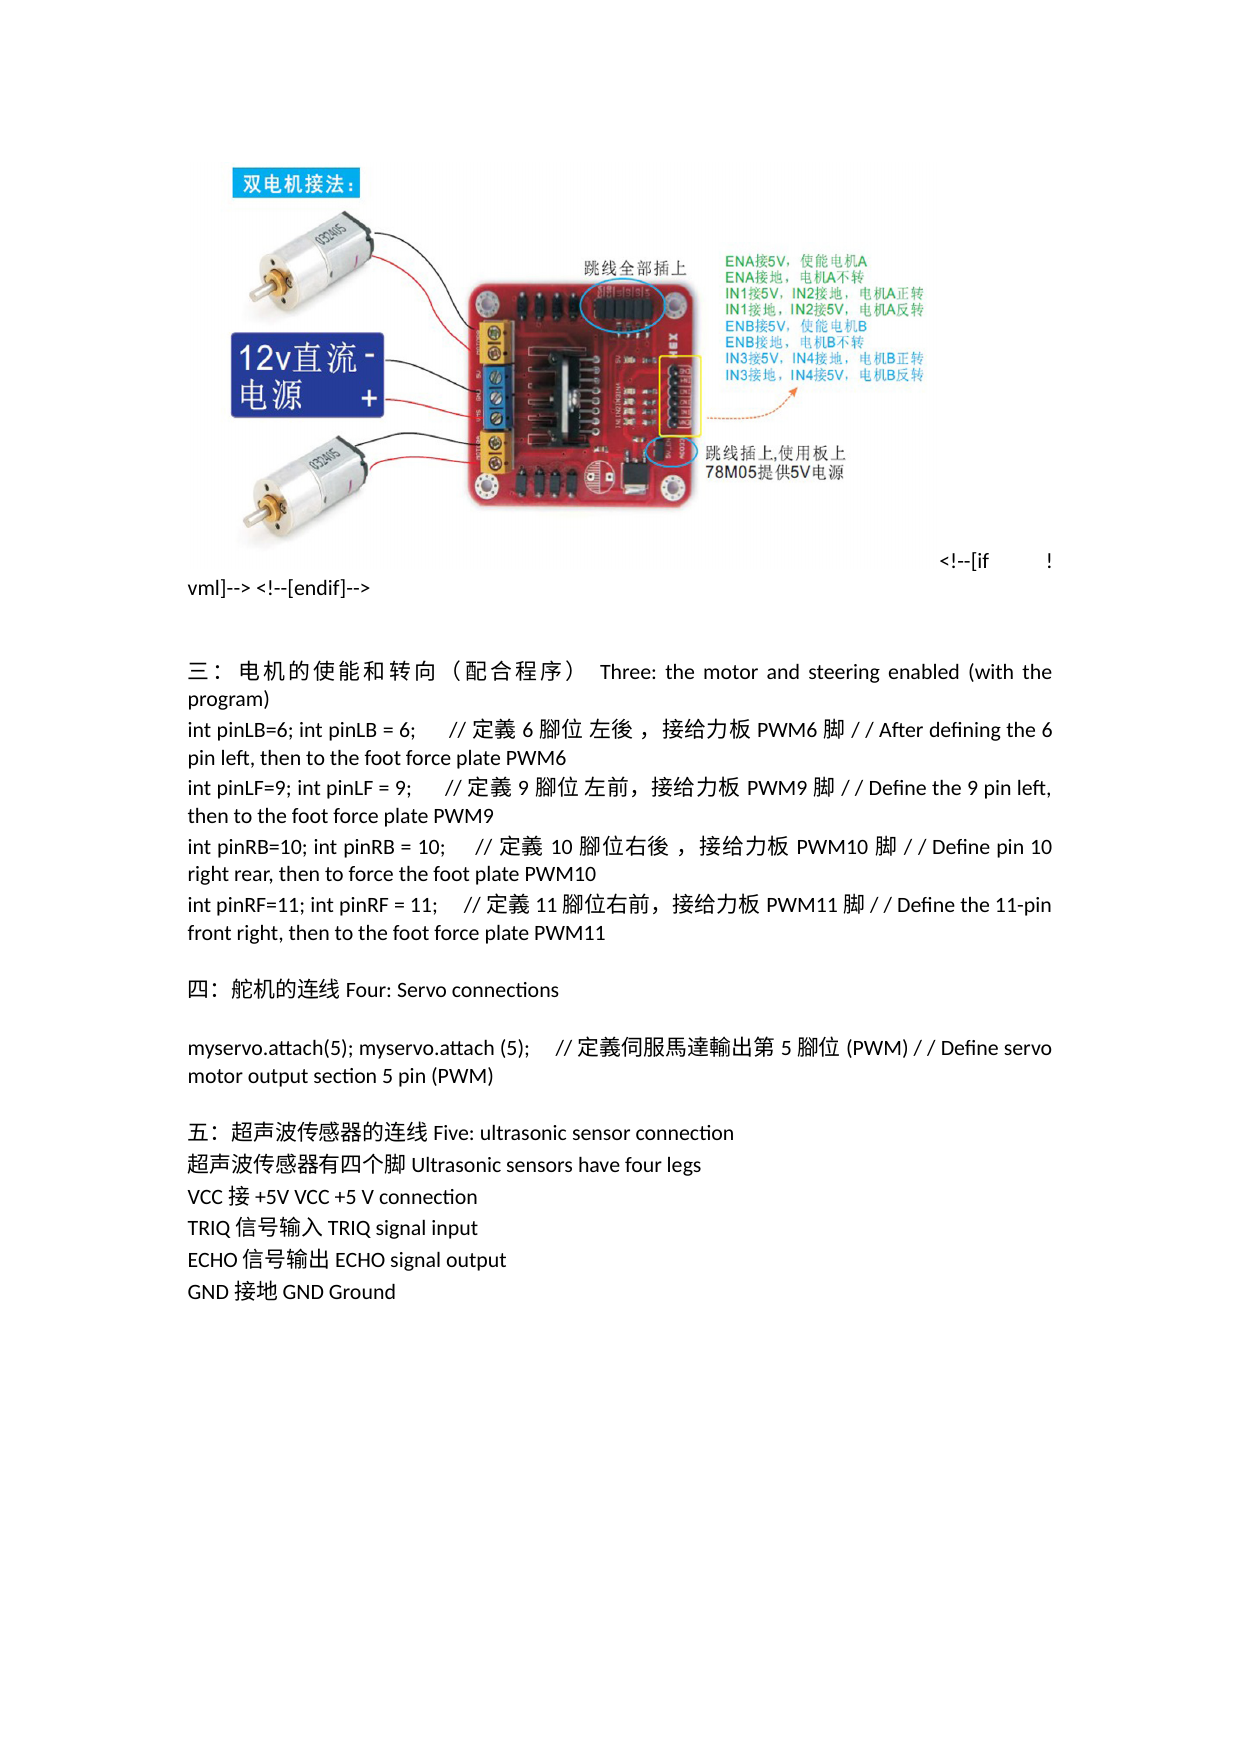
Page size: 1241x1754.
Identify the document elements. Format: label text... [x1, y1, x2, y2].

text int pinLB=6; int pinLB = 6; // 定義 6 腳位 左後 ，接给力板 PWM6 脚 / / After defining the 6 pin left, then to the foot force plate PWM6 [187, 712, 1053, 770]
text 三：电机的使能和转向（配合程序） Three: the motor and steering enabled (with the program) [187, 654, 1053, 712]
text 四：舵机的连线 Four: Servo connections [187, 972, 1053, 1004]
text GND 接地 GND Ground [187, 1274, 1053, 1305]
text int pinLF=9; int pinLF = 9; // 定義 9 腳位 左前，接给力板 PWM9 脚 / / Define the 9 pin left, then to the foot force plate PWM9 [187, 770, 1053, 829]
text 超声波传感器有四个脚 Ultrasonic sensors have four legs [187, 1147, 1053, 1179]
text ECHO 信号输出 ECHO signal output [187, 1242, 1053, 1274]
text VCC 接 +5V VCC +5 V connection [187, 1179, 1053, 1210]
text TRIQ 信号输入 TRIQ signal input [187, 1210, 1053, 1242]
text <!--[if !vml]--> <!--[endif]--> [187, 162, 1053, 600]
text int pinRF=11; int pinRF = 11; // 定義 11 腳位右前，接给力板 PWM11 脚 / / Define the 11-pin front right, then to the foot force plate PWM11 [187, 887, 1053, 945]
text myservo.attach(5); myservo.attach (5); // 定義伺服馬達輸出第 5 腳位 (PWM) / / Define servo motor output section 5 pin (PWM) [187, 1030, 1053, 1089]
text 五：超声波传感器的连线 Five: ultrasonic sensor connection [187, 1115, 1053, 1147]
text int pinRB=10; int pinRB = 10; // 定義 10 腳位右後 ，接给力板 PWM10 脚 / / Define pin 10 right rear, then to force the foot plate PWM10 [187, 829, 1053, 887]
